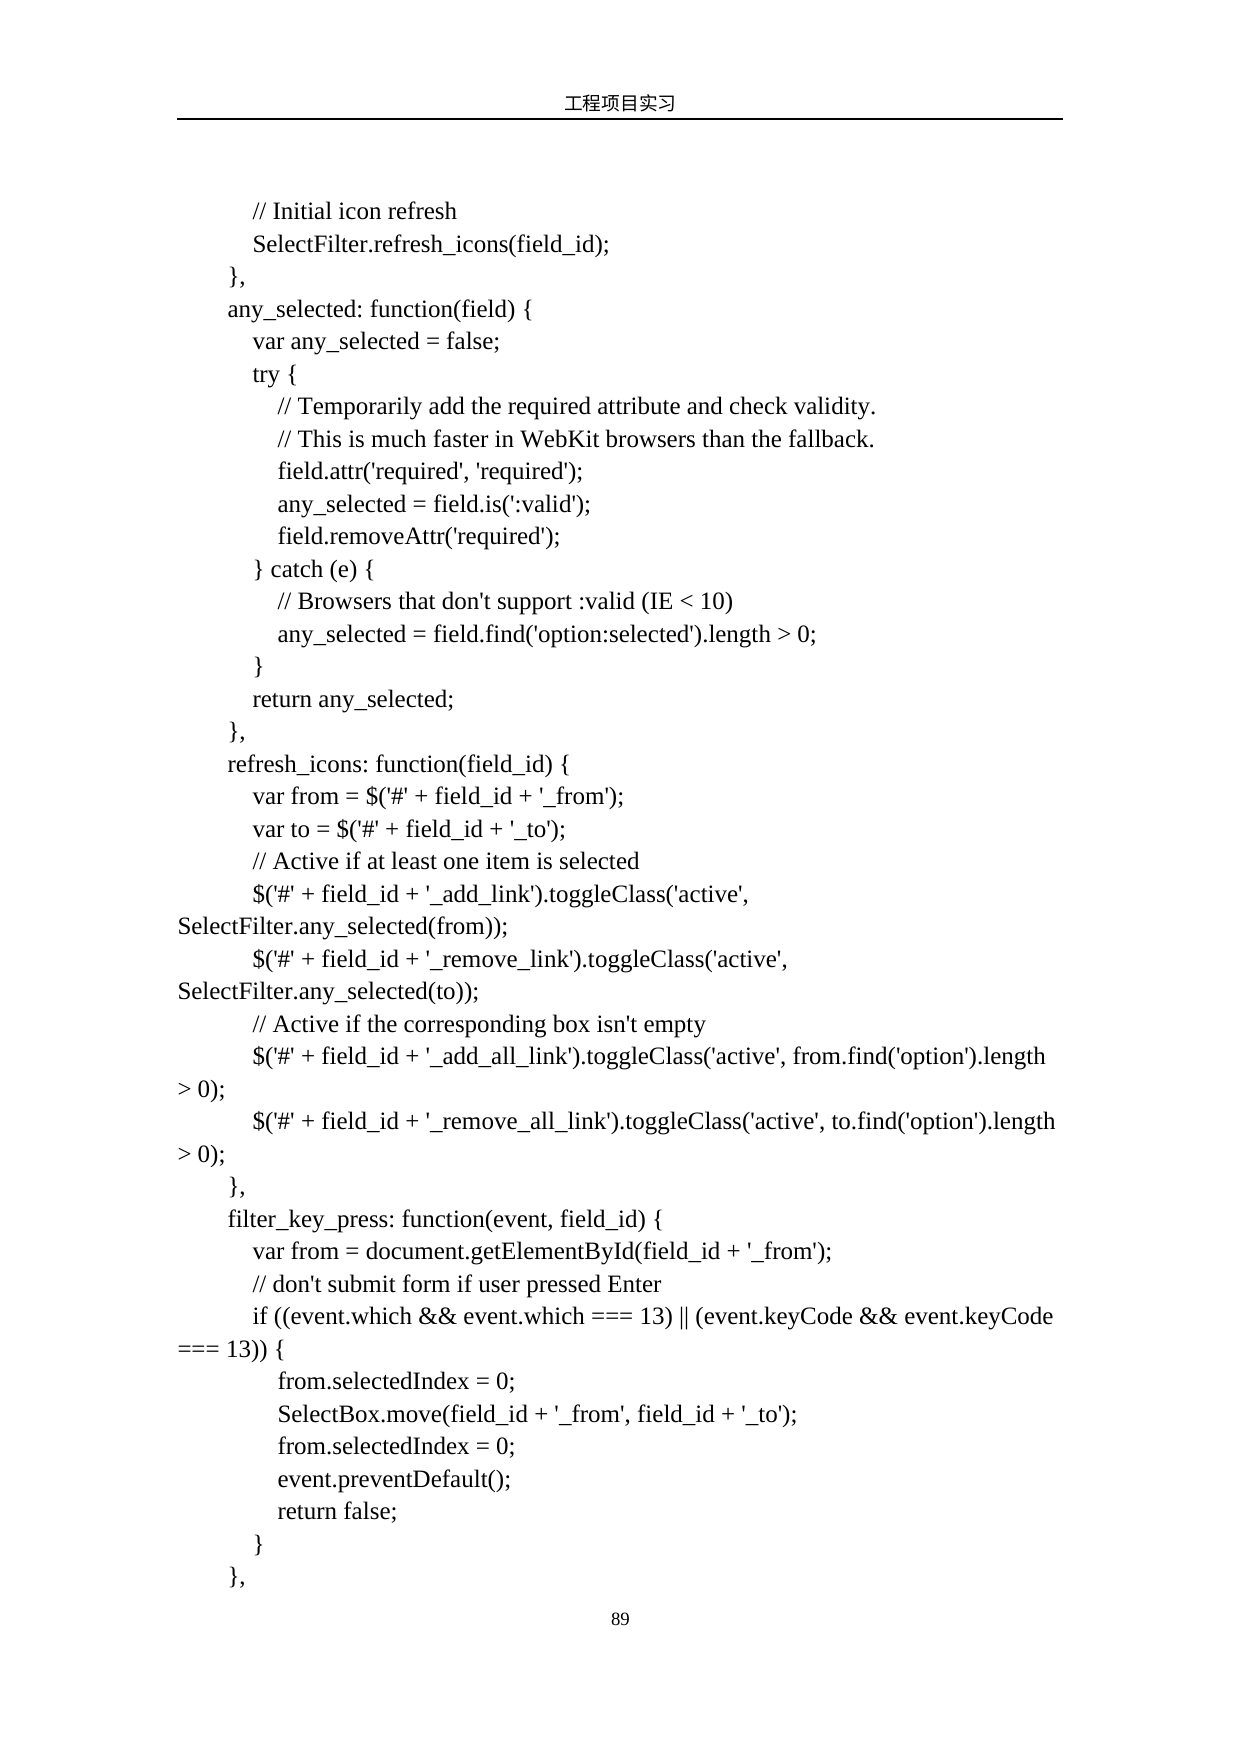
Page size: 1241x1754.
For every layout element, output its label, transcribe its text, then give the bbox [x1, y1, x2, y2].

text var from = document.getElementById(field_id + '_from'); [177, 1234, 1063, 1267]
text $('#' + field_id + '_add_all_link').toggleClass('active', from.find('option').length > 0); [177, 1039, 1063, 1104]
text // This is much faster in WebKit browsers than the fallback. [177, 422, 1063, 454]
text var any_selected = false; [177, 324, 1063, 357]
text from.selectedIndex = 0; [177, 1429, 1063, 1462]
text if ((event.which && event.which === 13) || (event.keyCode && event.keyCode === 13)) { [177, 1299, 1063, 1364]
text // Browsers that don't support :valid (IE < 10) [177, 584, 1063, 617]
text filter_key_press: function(event, field_id) { [177, 1202, 1063, 1234]
text // Temporarily add the required attribute and check validity. [177, 389, 1063, 422]
text }, [177, 1559, 1063, 1592]
text var to = $('#' + field_id + '_to'); [177, 812, 1063, 844]
text any_selected = field.is(':valid'); [177, 487, 1063, 519]
text // don't submit form if user pressed Enter [177, 1267, 1063, 1299]
text $('#' + field_id + '_remove_all_link').toggleClass('active', to.find('option').length > 0); [177, 1104, 1063, 1169]
text SelectFilter.refresh_icons(field_id); [177, 227, 1063, 259]
text return any_selected; [177, 682, 1063, 714]
text }, [177, 1169, 1063, 1202]
text $('#' + field_id + '_remove_link').toggleClass('active', SelectFilter.any_selected(to)); [177, 942, 1063, 1007]
text $('#' + field_id + '_add_link').toggleClass('active', SelectFilter.any_selected(from)); [177, 877, 1063, 942]
text any_selected = field.find('option:selected').length > 0; [177, 617, 1063, 649]
text event.preventDefault(); [177, 1462, 1063, 1494]
text field.removeAttr('required'); [177, 519, 1063, 552]
text from.selectedIndex = 0; [177, 1364, 1063, 1397]
text // Active if the corresponding box isn't empty [177, 1007, 1063, 1039]
text }, [177, 259, 1063, 292]
text refresh_icons: function(field_id) { [177, 747, 1063, 779]
text // Initial icon refresh [177, 194, 1063, 227]
text } [177, 649, 1063, 682]
text return false; [177, 1494, 1063, 1527]
text } catch (e) { [177, 552, 1063, 584]
text }, [177, 714, 1063, 747]
text field.attr('required', 'required'); [177, 454, 1063, 487]
text } [177, 1527, 1063, 1559]
text any_selected: function(field) { [177, 292, 1063, 324]
text try { [177, 357, 1063, 389]
text // Active if at least one item is selected [177, 844, 1063, 877]
text SelectBox.move(field_id + '_from', field_id + '_to'); [177, 1397, 1063, 1429]
text var from = $('#' + field_id + '_from'); [177, 779, 1063, 812]
